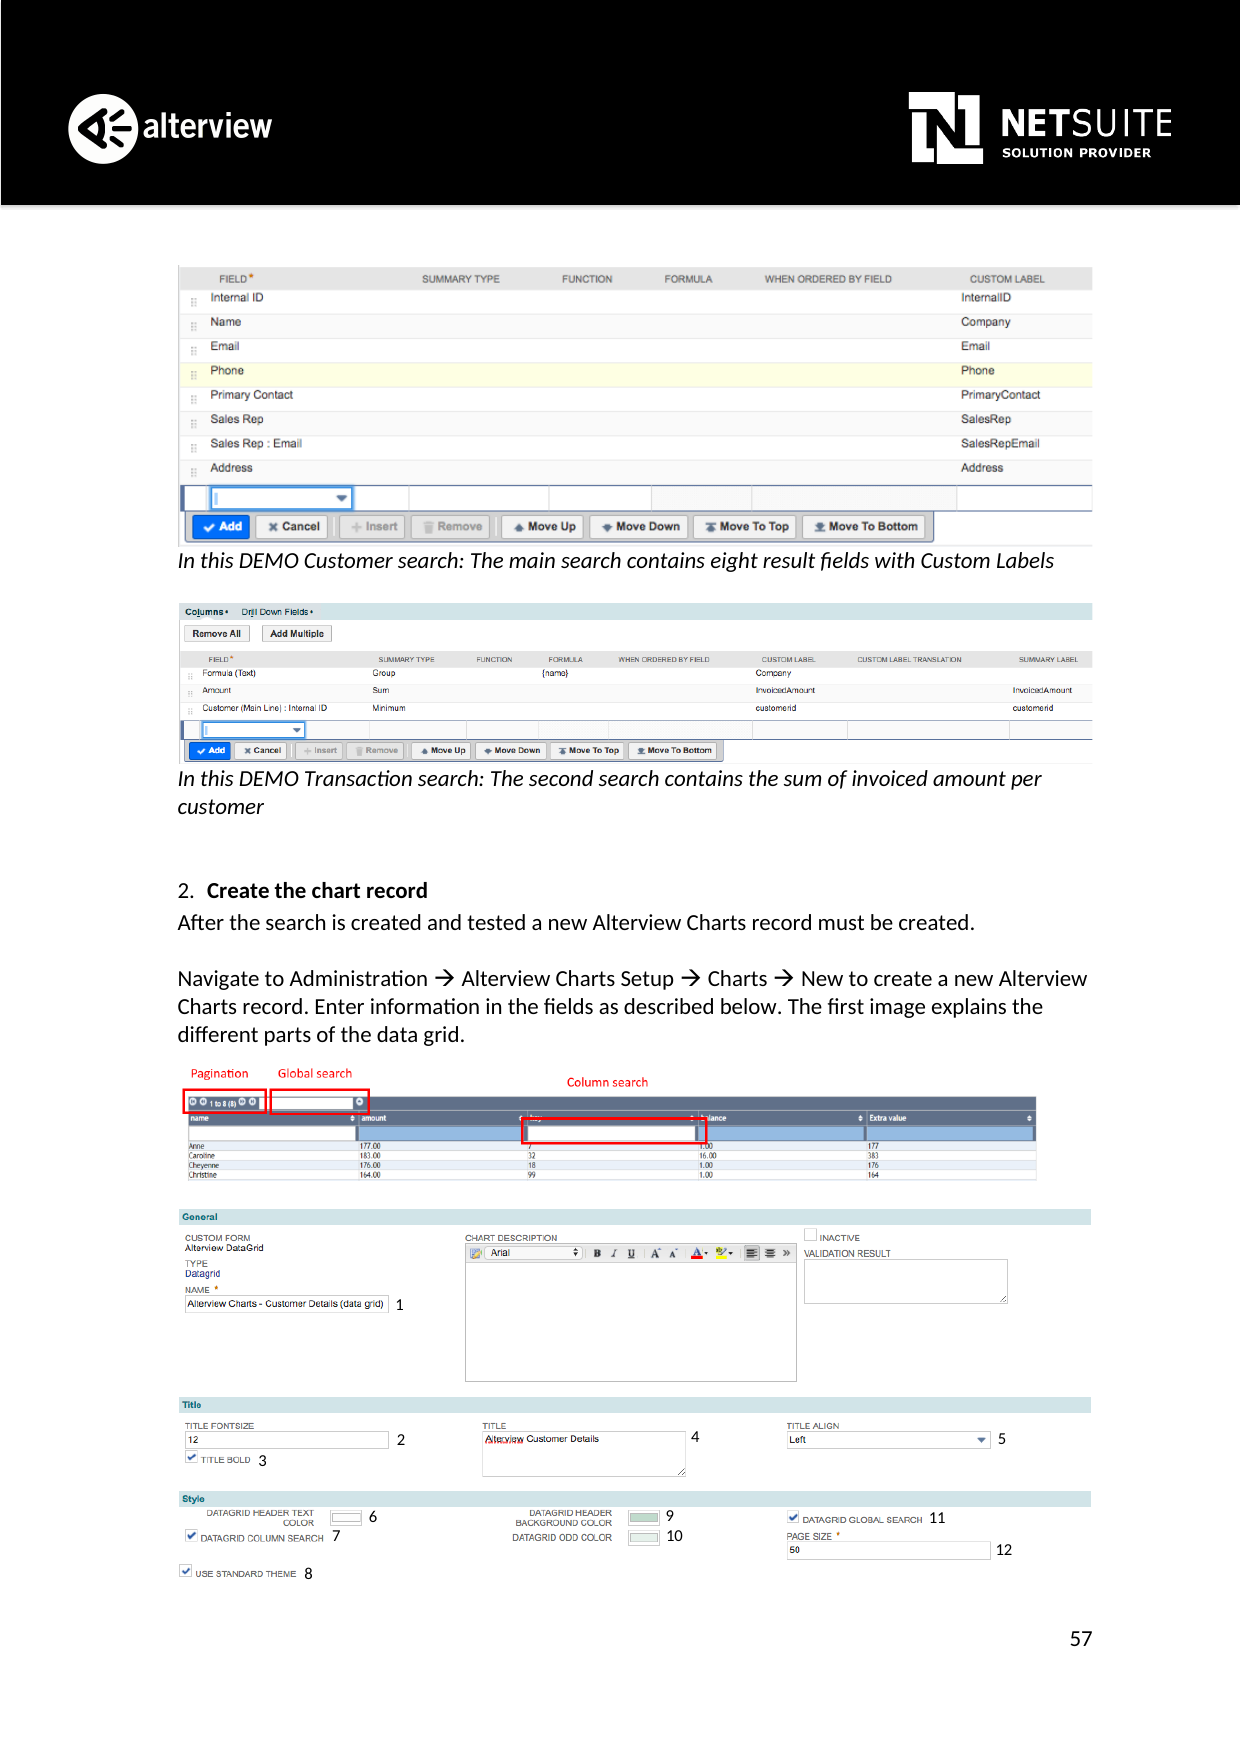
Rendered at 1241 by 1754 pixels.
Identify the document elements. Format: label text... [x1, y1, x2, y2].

picture [177, 602, 1093, 764]
picture [177, 1208, 1093, 1583]
text Navigate to Administration Alterview Charts Setup Charts New to create a new Alterview Charts record. Enter information in the fields as described below. The first image explains the different parts of the data grid. [177, 964, 1092, 1048]
text In this DEMO Customer search: The main search contains eight result fields with Custom Labels [177, 547, 1092, 575]
list Create the chart record [177, 876, 1092, 904]
picture [177, 265, 1093, 547]
text In this DEMO Transaction search: The second search contains the sum of invoiced amount per customer [177, 764, 1092, 820]
text After the search is created and tested a new Alterview Charts record must be created. [177, 908, 1092, 936]
picture [177, 1048, 1049, 1181]
picture [64, 90, 279, 167]
